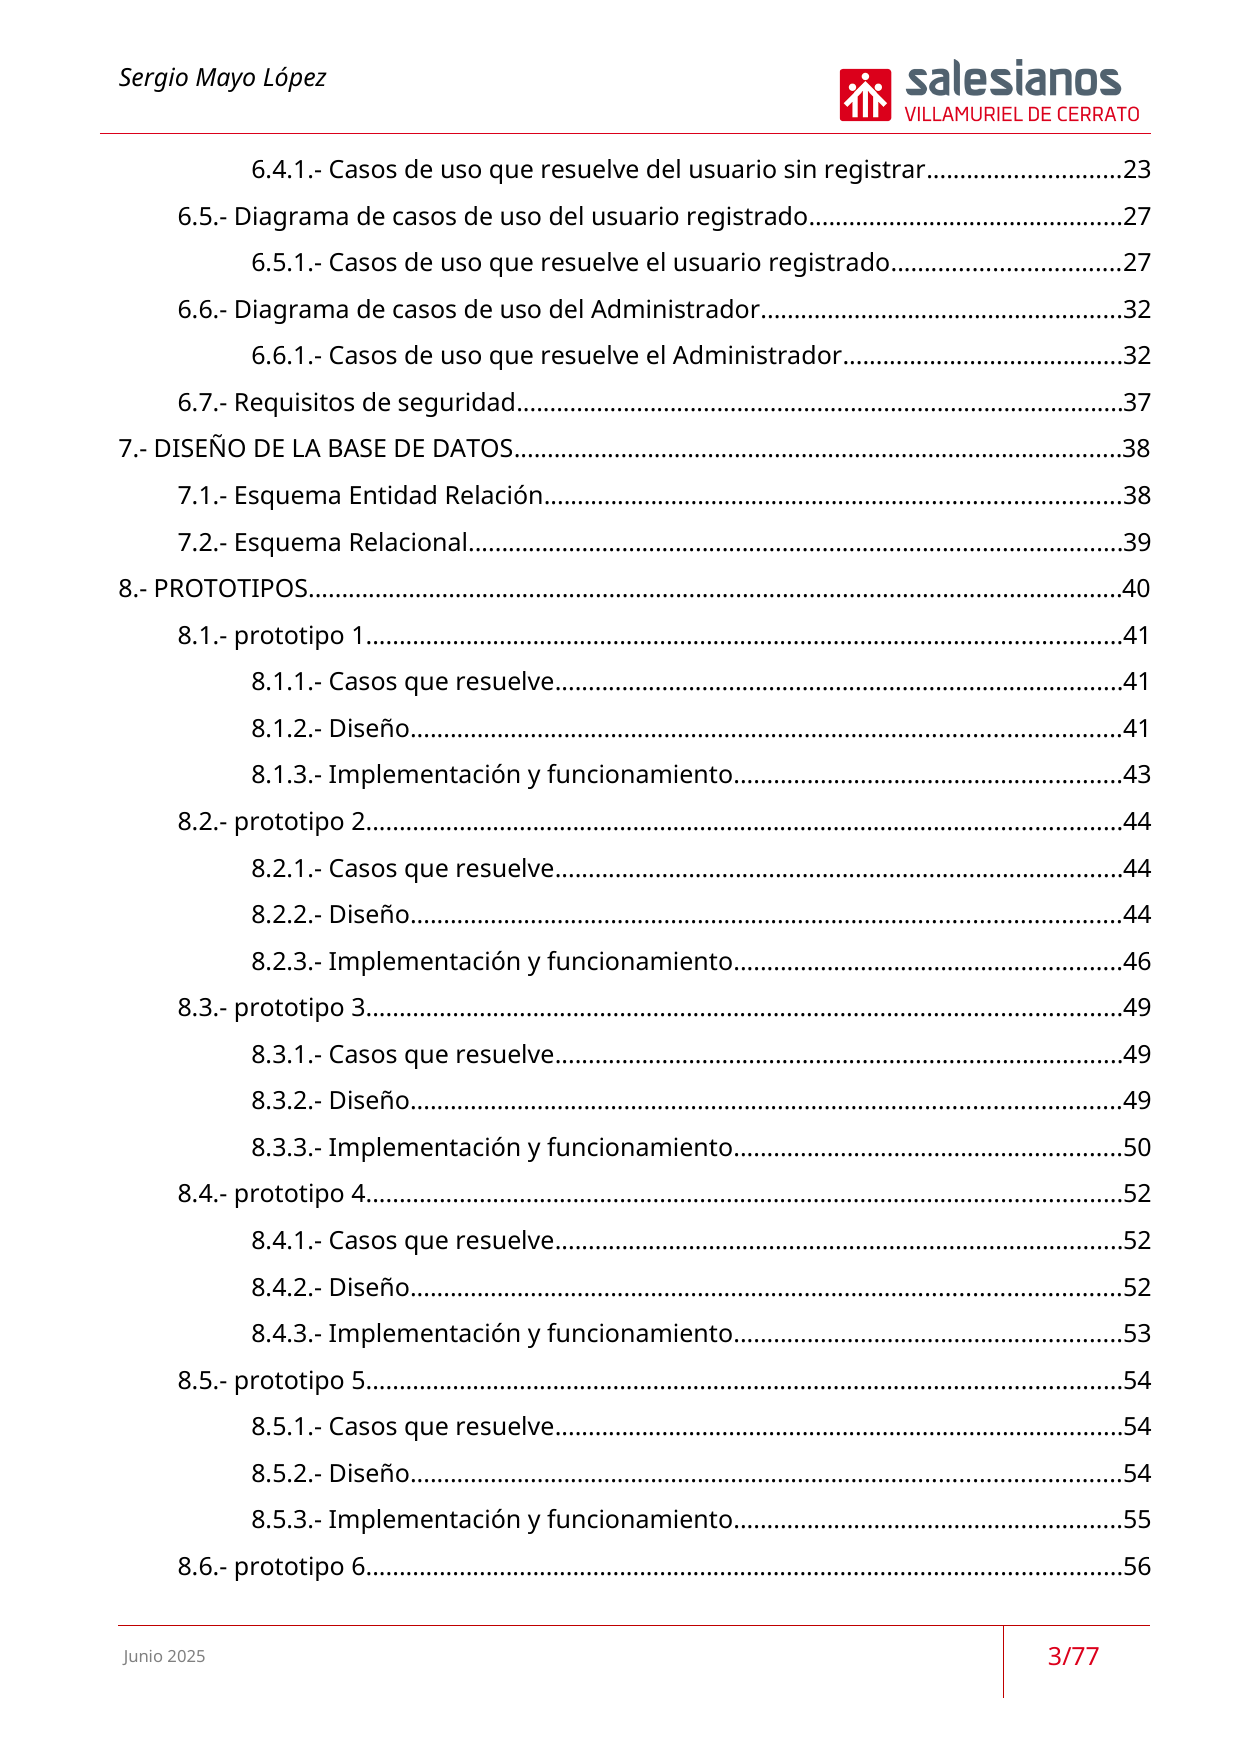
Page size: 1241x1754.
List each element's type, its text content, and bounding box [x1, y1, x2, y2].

picture [839, 59, 1140, 126]
text 6.5.1.- Casos de uso que resuelve el usuario registrado 27 [251, 245, 1152, 279]
text 8.- PROTOTIPOS 40 [118, 571, 1152, 605]
text 6.7.- Requisitos de seguridad 37 [177, 384, 1152, 419]
text 6.5.- Diagrama de casos de uso del usuario registrado 27 [177, 198, 1152, 232]
text 7.1.- Esquema Entidad Relación 38 [177, 478, 1152, 512]
text 8.2.- prototipo 2 44 [177, 804, 1152, 838]
text 6.4.1.- Casos de uso que resuelve del usuario sin registrar 23 [251, 152, 1152, 186]
text 8.1.1.- Casos que resuelve 41 [251, 664, 1152, 698]
text 8.5.2.- Diseño 54 [251, 1456, 1152, 1489]
text 8.3.- prototipo 3 49 [177, 990, 1152, 1024]
text 7.- DISEÑO DE LA BASE DE DATOS 38 [118, 431, 1152, 465]
text 8.6.- prototipo 6 56 [177, 1549, 1152, 1583]
text 8.2.3.- Implementación y funcionamiento 46 [251, 943, 1152, 977]
text 8.4.2.- Diseño 52 [251, 1269, 1152, 1303]
text 8.1.3.- Implementación y funcionamiento 43 [251, 757, 1152, 791]
text 8.2.2.- Diseño 44 [251, 897, 1152, 931]
text 8.1.- prototipo 1 41 [177, 617, 1152, 651]
text 6.6.- Diagrama de casos de uso del Administrador 32 [177, 291, 1152, 326]
text 8.3.1.- Casos que resuelve 49 [251, 1036, 1152, 1071]
text 8.4.- prototipo 4 52 [177, 1176, 1152, 1210]
text 8.5.- prototipo 5 54 [177, 1362, 1152, 1396]
text 8.3.3.- Implementación y funcionamiento 50 [251, 1129, 1152, 1164]
text 6.6.1.- Casos de uso que resuelve el Administrador 32 [251, 338, 1152, 372]
text 8.4.1.- Casos que resuelve 52 [251, 1223, 1152, 1257]
text 8.2.1.- Casos que resuelve 44 [251, 850, 1152, 884]
text 7.2.- Esquema Relacional 39 [177, 524, 1152, 558]
text 8.5.3.- Implementación y funcionamiento 55 [251, 1502, 1152, 1536]
text 8.1.2.- Diseño 41 [251, 711, 1152, 744]
text 8.3.2.- Diseño 49 [251, 1083, 1152, 1117]
text 8.5.1.- Casos que resuelve 54 [251, 1409, 1152, 1443]
text 8.4.3.- Implementación y funcionamiento 53 [251, 1316, 1152, 1350]
